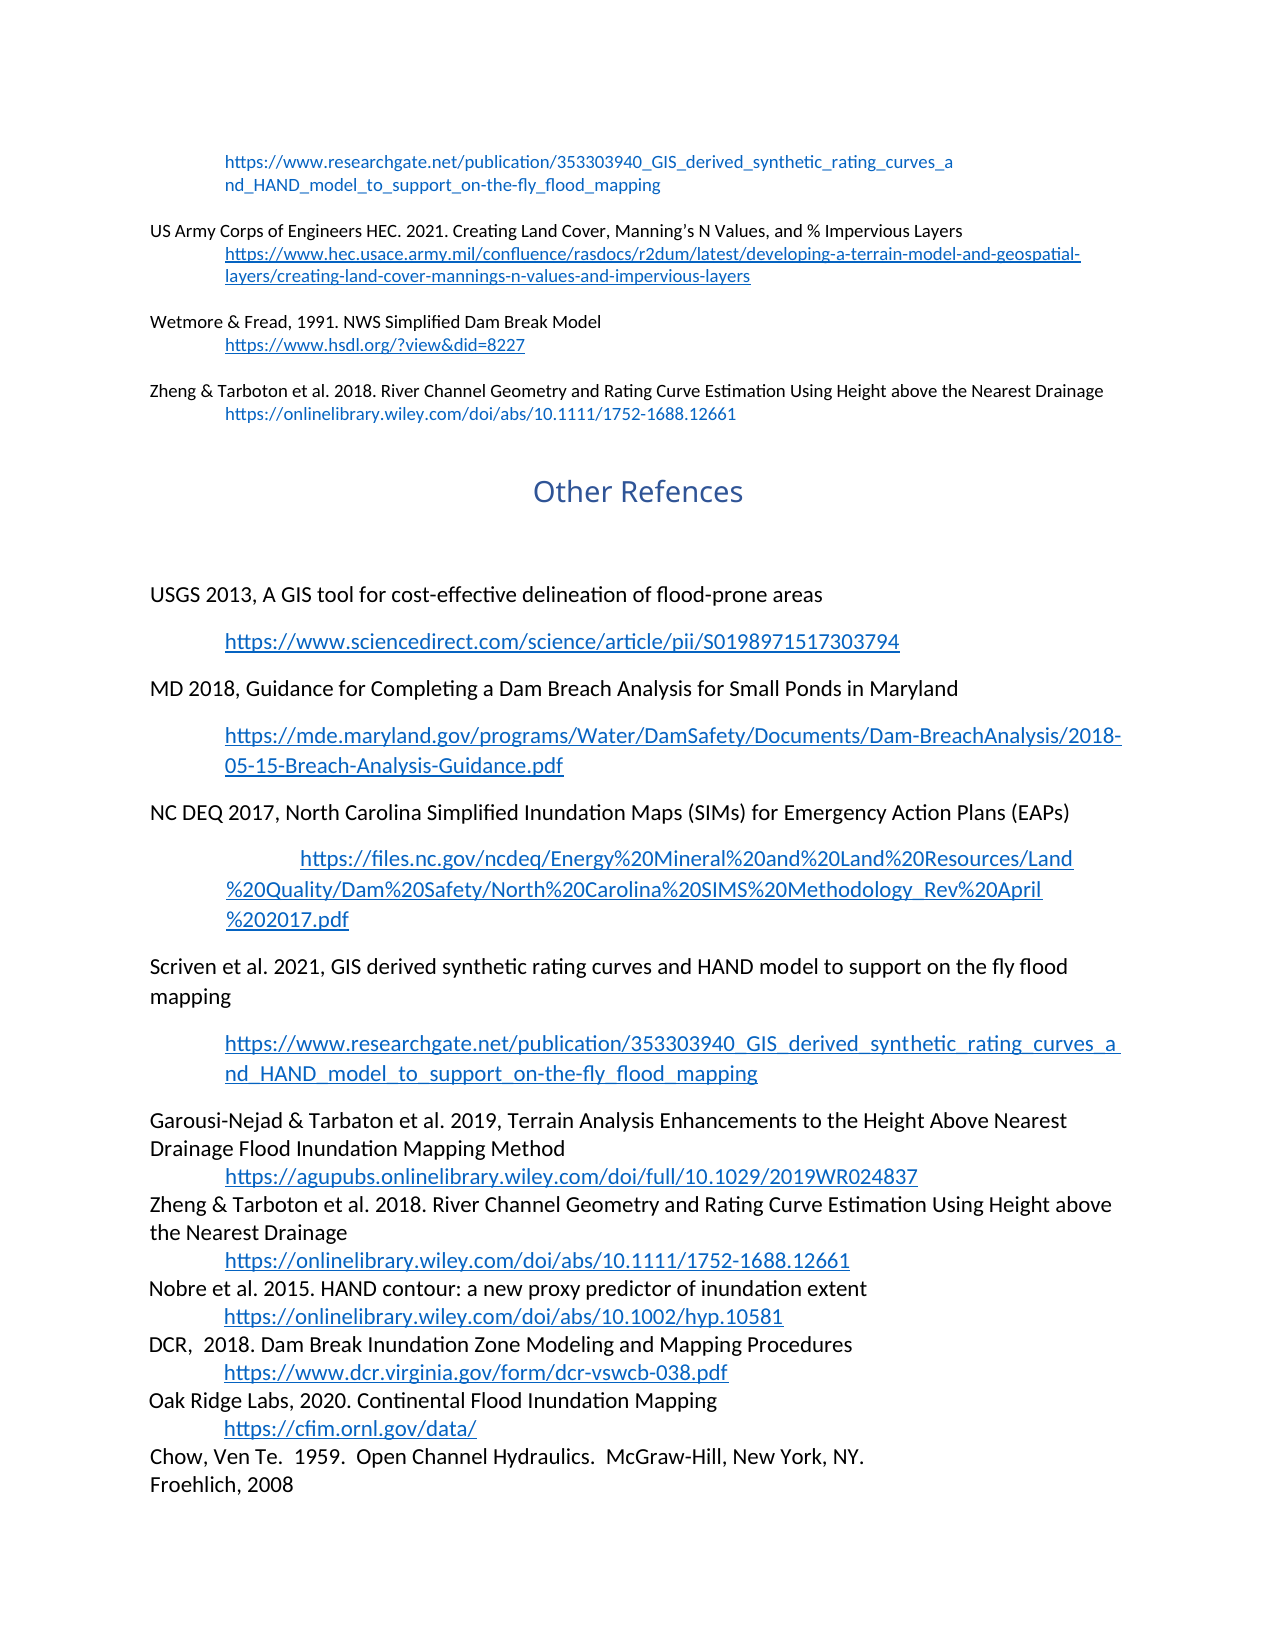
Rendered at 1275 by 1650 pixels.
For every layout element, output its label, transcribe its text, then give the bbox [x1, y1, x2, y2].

text DCR, 2018. Dam Break Inundation Zone Modeling and Mapping Procedures [148, 1330, 1125, 1358]
text Froehlich, 2008 [150, 1470, 1125, 1498]
text https://mde.maryland.gov/programs/Water/DamSafety/Documents/Dam-BreachAnalysis/2018-05-15-Breach-Analysis-Guidance.pdf [224, 721, 1125, 779]
text Nobre et al. 2015. HAND contour: a new proxy predictor of inundation extent https://onlinelibrary.wiley.com/doi/abs/10.1002/hyp.10581 [148, 1274, 1125, 1330]
text Wetmore & Fread, 1991. NWS Simplified Dam Break Model [150, 310, 1125, 333]
text https://www.dcr.virginia.gov/form/dcr-vswcb-038.pdf [148, 1358, 1125, 1386]
text https://www.sciencedirect.com/science/article/pii/S0198971517303794 [224, 627, 1125, 655]
text https://www.researchgate.net/publication/353303940_GIS_derived_synthetic_rating_curves_a nd_HAND_model_to_support_on-the-fly_flood_mapping [224, 150, 1125, 196]
subtitle Other Refences [152, 472, 1125, 511]
text https://www.hsdl.org/?view&did=8227 [150, 333, 1125, 356]
text Zheng & Tarboton et al. 2018. River Channel Geometry and Rating Curve Estimation Using Height above the Nearest Drainage [149, 1190, 1125, 1246]
text https://files.nc.gov/ncdeq/Energy%20Mineral%20and%20Land%20Resources/Land%20Quality/Dam%20Safety/North%20Carolina%20SIMS%20Methodology_Rev%20April%202017.pdf [226, 844, 1125, 933]
text https://onlinelibrary.wiley.com/doi/abs/10.1111/1752-1688.12661 [150, 402, 1125, 425]
text Zheng & Tarboton et al. 2018. River Channel Geometry and Rating Curve Estimation Using Height above the Nearest Drainage [149, 379, 1125, 402]
text US Army Corps of Engineers HEC. 2021. Creating Land Cover, Manning’s N Values, and % Impervious Layers [150, 219, 1125, 242]
text NC DEQ 2017, North Carolina Simplified Inundation Maps (SIMs) for Emergency Action Plans (EAPs) [150, 798, 1125, 826]
text https://cfim.ornl.gov/data/ [223, 1414, 1125, 1442]
text https://www.researchgate.net/publication/353303940_GIS_derived_synthetic_rating_curves_a nd_HAND_model_to_support_on-the-fly_flood_mapping [224, 1029, 1125, 1087]
text https://onlinelibrary.wiley.com/doi/abs/10.1111/1752-1688.12661 [224, 1246, 1125, 1274]
text MD 2018, Guidance for Completing a Dam Breach Analysis for Small Ponds in Maryland [149, 674, 1125, 702]
text https://www.hec.usace.army.mil/confluence/rasdocs/r2dum/latest/developing-a-terrain-model-and-geospatial-layers/creating-land-cover-mannings-n-values-and-impervious-layers [225, 242, 1125, 287]
text USGS 2013, A GIS tool for cost-effective delineation of flood-prone areas [150, 581, 1125, 608]
text Scriven et al. 2021, GIS derived synthetic rating curves and HAND model to support on the fly flood mapping [149, 952, 1125, 1010]
text Oak Ridge Labs, 2020. Continental Flood Inundation Mapping [148, 1386, 1125, 1414]
text Chow, Ven Te. 1959. Open Channel Hydraulics. McGraw-Hill, New York, NY. [150, 1442, 1125, 1470]
text Drainage Flood Inundation Mapping Method https://agupubs.onlinelibrary.wiley.com/doi/full/10.1029/2019WR024837 [150, 1134, 1125, 1190]
text Garousi-Nejad & Tarbaton et al. 2019, Terrain Analysis Enhancements to the Height Above Nearest [149, 1106, 1125, 1134]
